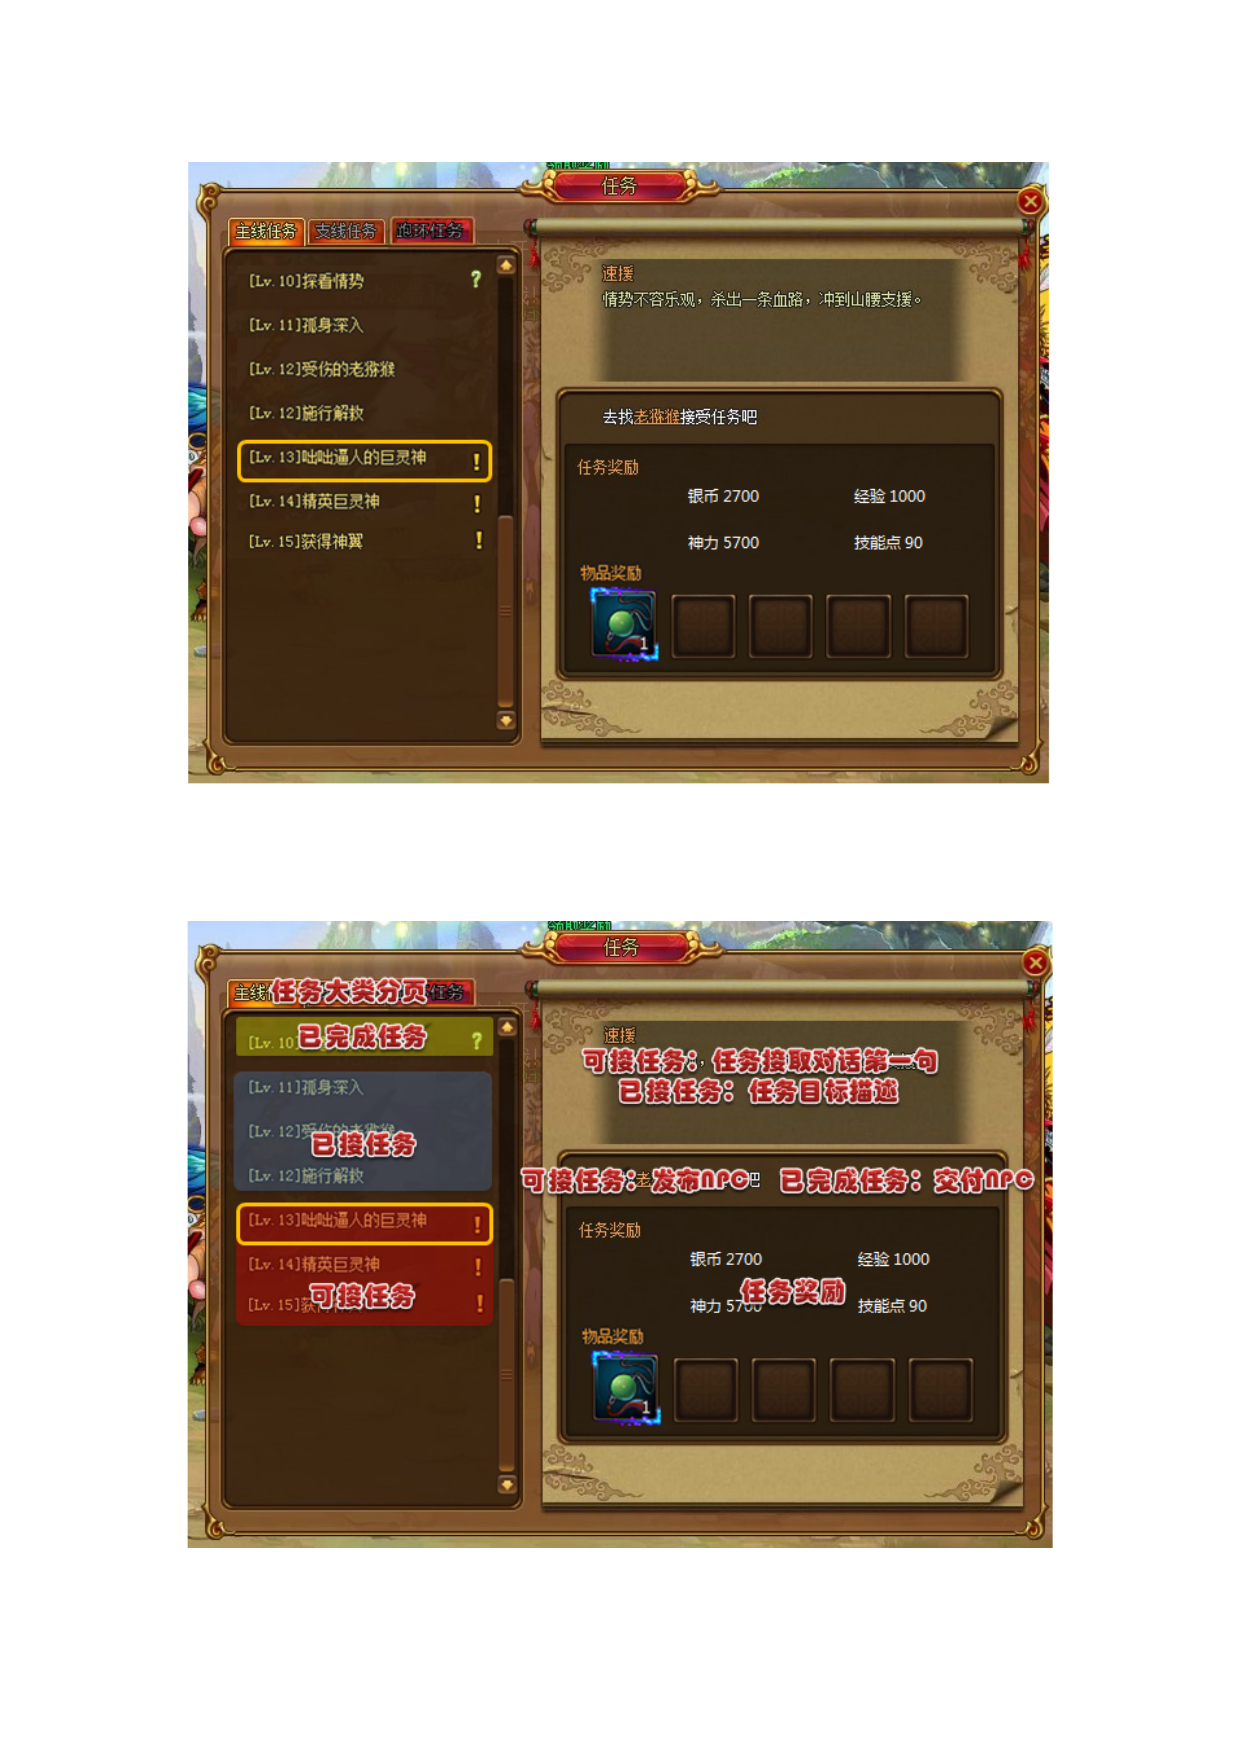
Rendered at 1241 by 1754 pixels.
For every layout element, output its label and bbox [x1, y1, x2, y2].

picture [187, 921, 1053, 1548]
picture [187, 162, 1053, 786]
